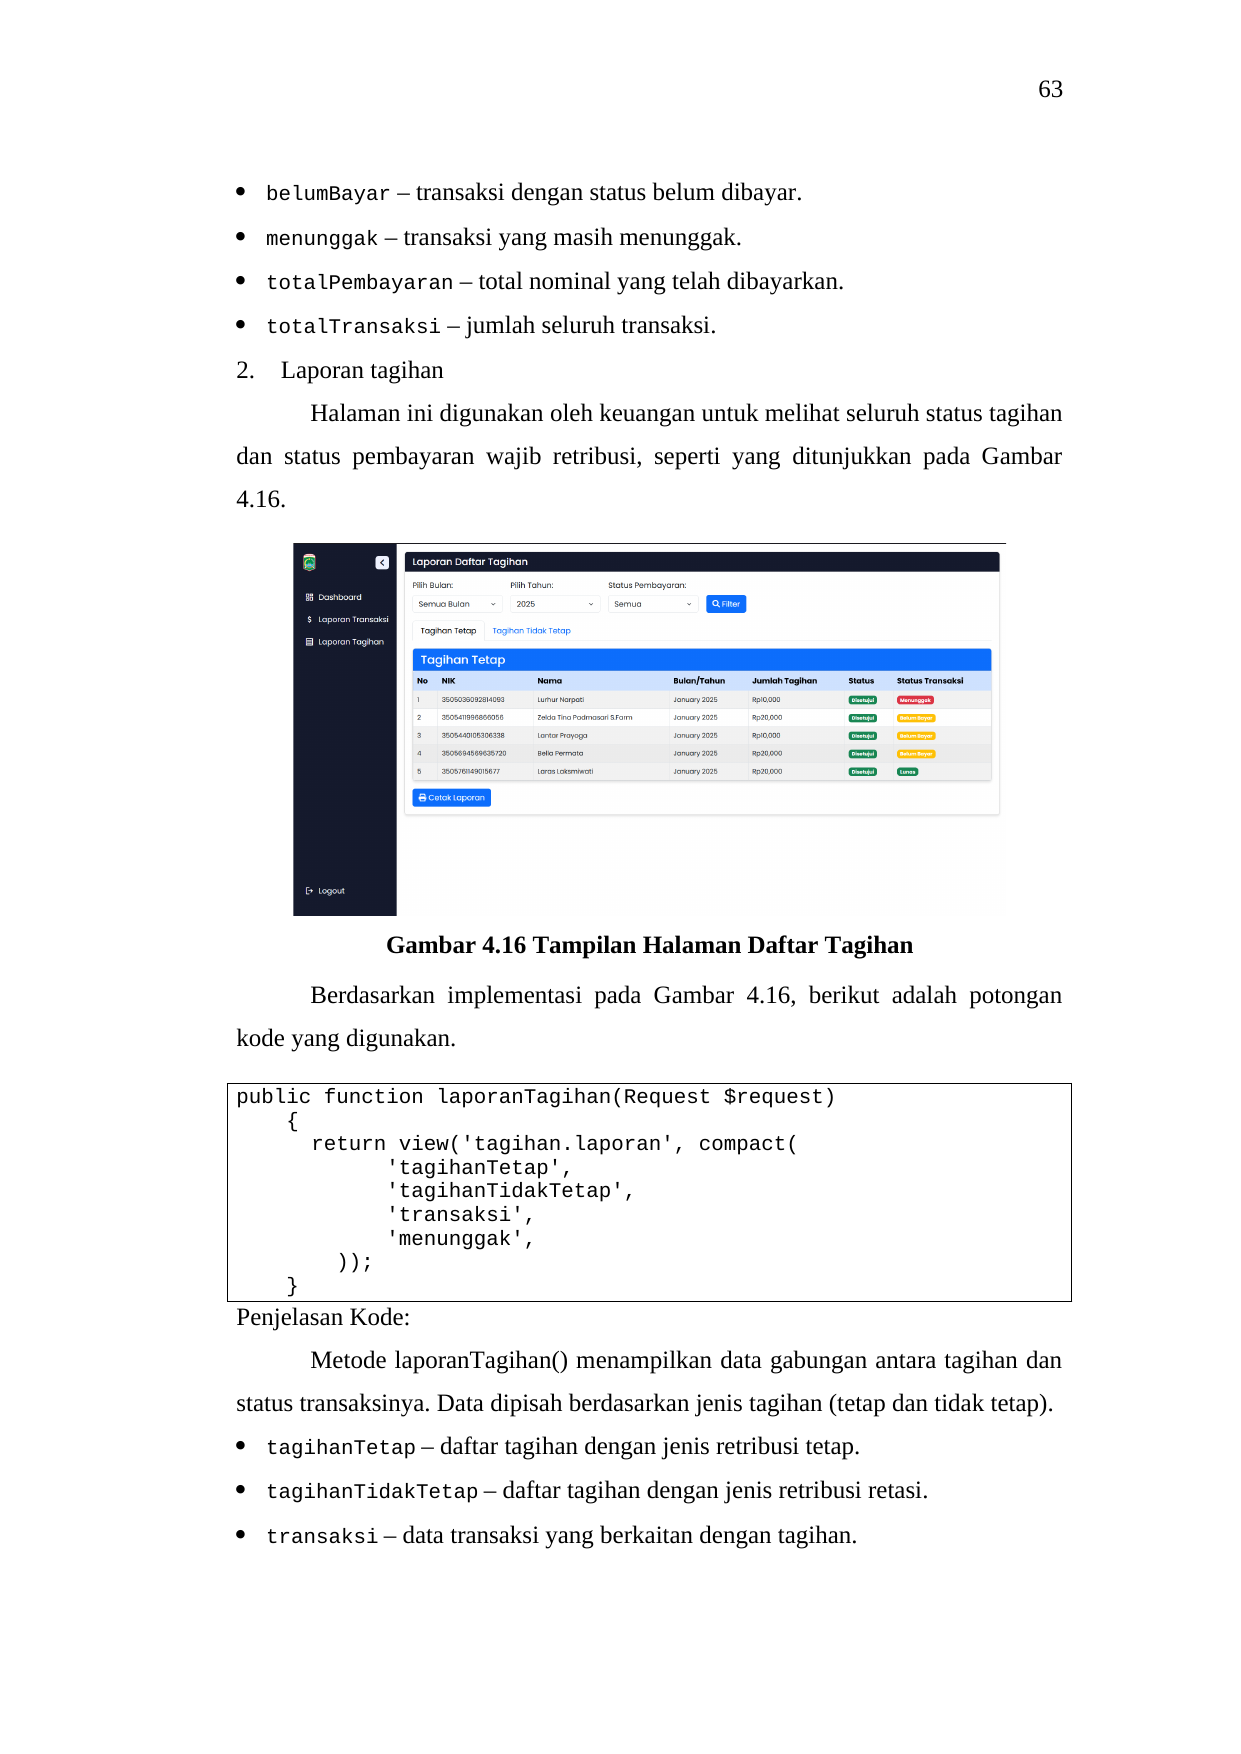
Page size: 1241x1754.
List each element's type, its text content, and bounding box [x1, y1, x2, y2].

text 'tagihanTidakTetap', [236, 1181, 1063, 1204]
text 'transaksi', [236, 1204, 1063, 1228]
list transaksi – data transaksi yang berkaitan dengan tagihan. [236, 1520, 1063, 1549]
list tagihanTidakTetap – daftar tagihan dengan jenis retribusi retasi. [236, 1476, 1063, 1505]
list totalTransaksi – jumlah seluruh transaksi. [236, 310, 1063, 340]
list menunggak – transaksi yang masih menunggak. [236, 222, 1063, 251]
text Penjelasan Kode: [236, 1302, 1063, 1331]
list totalPembayaran – total nominal yang telah dibayarkan. [236, 266, 1063, 296]
text )); [236, 1251, 1063, 1272]
list tagihanTetap – daftar tagihan dengan jenis retribusi tetap. [236, 1431, 1063, 1461]
text Gambar 4.16 Tampilan Halaman Daftar Tagihan [236, 930, 1063, 959]
picture [293, 543, 1007, 916]
text 'tagihanTetap', [236, 1157, 1063, 1181]
text { [236, 1109, 1063, 1133]
text } [228, 1272, 1071, 1301]
list Laporan tagihan [236, 355, 1063, 383]
text Metode laporanTagihan() menampilkan data gabungan antara tagihan dan status transaksinya. Data dipisah berdasarkan jenis tagihan (tetap dan tidak tetap). [236, 1345, 1063, 1417]
list belumBayar – transaksi dengan status belum dibayar. [236, 177, 1063, 207]
text return view('tagihan.laporan', compact( [236, 1133, 1063, 1157]
list Halaman ini digunakan oleh keuangan untuk melihat seluruh status tagihan dan status pembayaran wajib retribusi, seperti yang ditunjukkan pada Gambar 4.16. [236, 398, 1063, 513]
text 'menunggak', [236, 1228, 1063, 1251]
text public function laporanTagihan(Request $request) [228, 1084, 1071, 1109]
text Berdasarkan implementasi pada Gambar 4.16, berikut adalah potongan kode yang digunakan. [236, 980, 1063, 1052]
